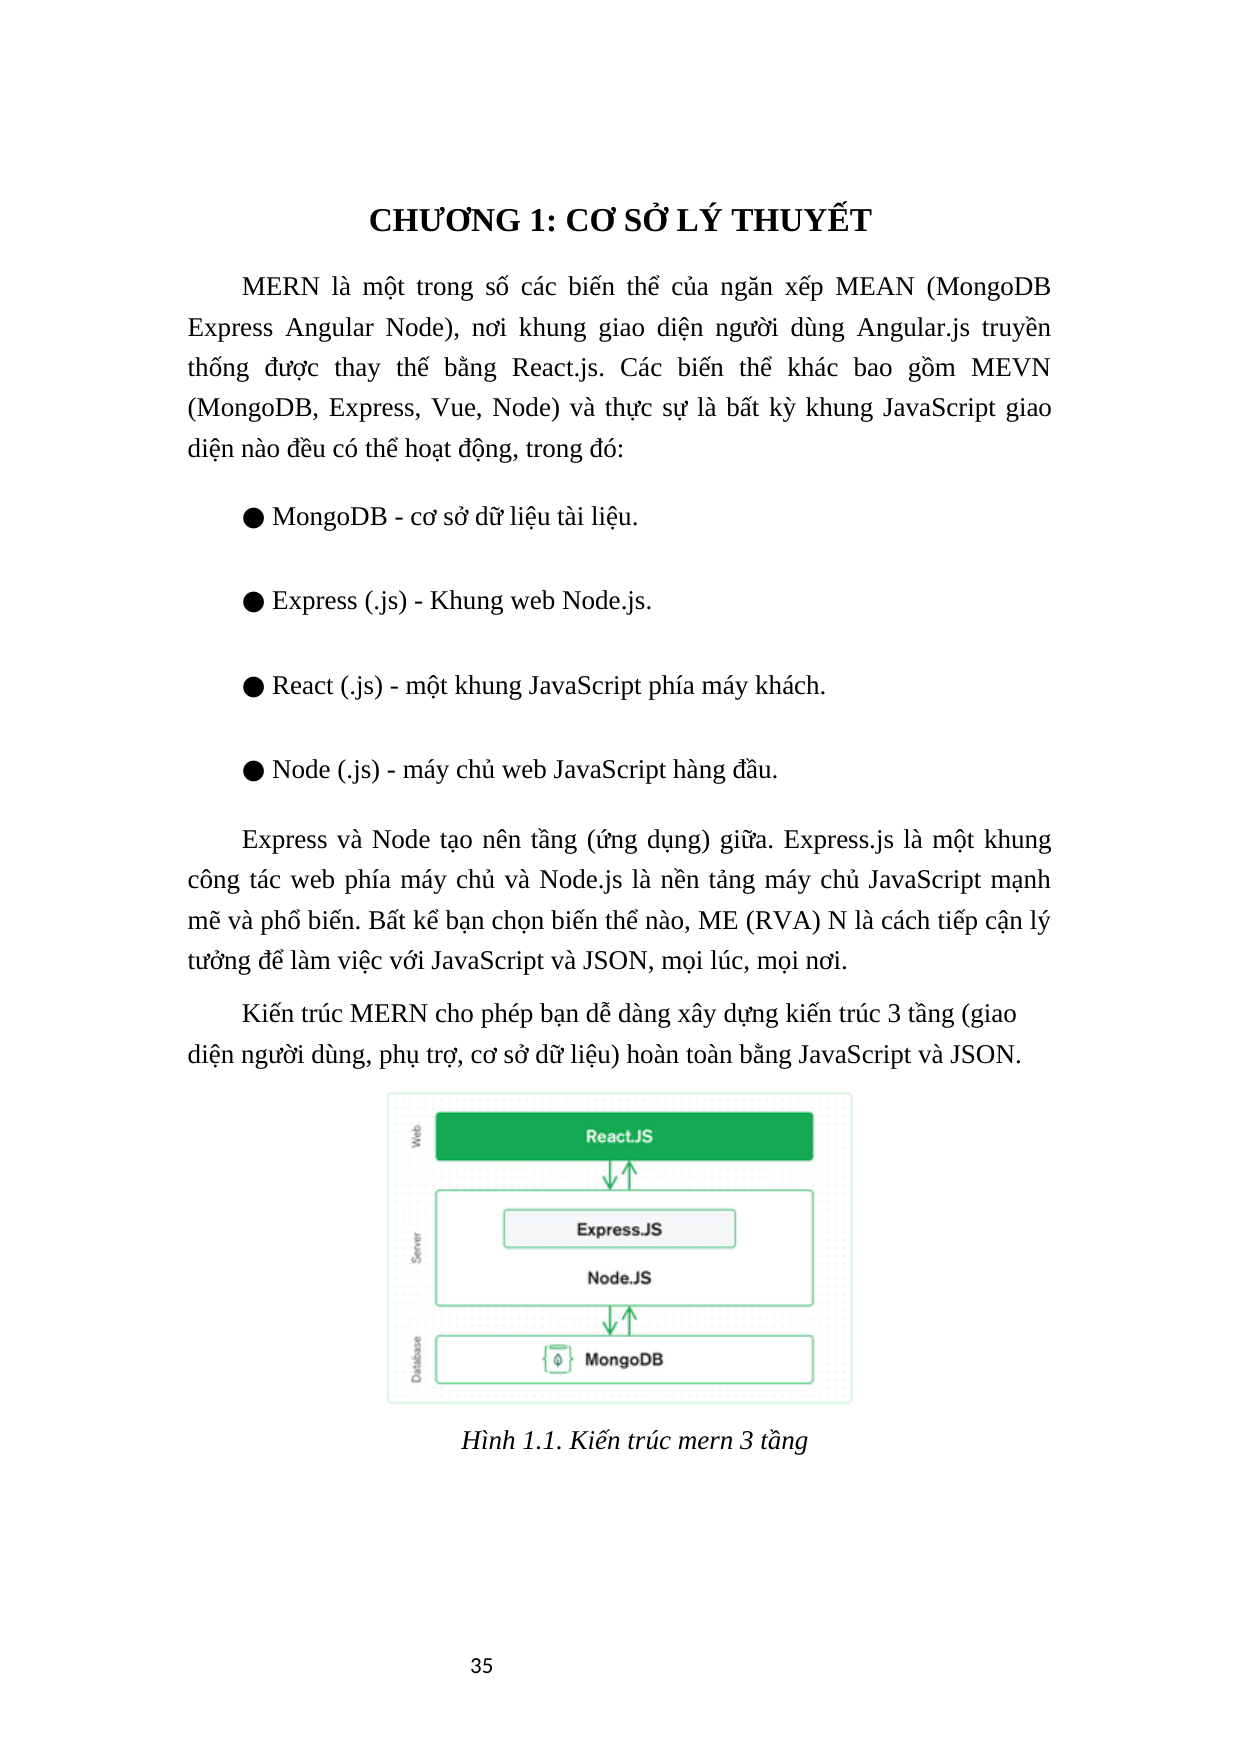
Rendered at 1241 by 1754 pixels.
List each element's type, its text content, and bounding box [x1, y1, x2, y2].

text Kiến trúc MERN cho phép bạn dễ dàng xây dựng kiến trúc 3 tầng (giao diện người dùng, phụ trợ, cơ sở dữ liệu) hoàn toàn bằng JavaScript và JSON. [187, 997, 1053, 1069]
list MongoDB - cơ sở dữ liệu tài liệu. [187, 485, 1053, 540]
subtitle CHƯƠNG 1: CƠ SỞ LÝ THUYẾT [187, 200, 1053, 238]
text Hình 1.1. Kiến trúc mern 3 tầng [187, 1424, 1053, 1455]
picture [386, 1090, 854, 1406]
text MERN là một trong số các biến thể của ngăn xếp MEAN (MongoDB Express Angular Node), nơi khung giao diện người dùng Angular.js truyền thống được thay thế bằng React.js. Các biến thể khác bao gồm MEVN (MongoDB, Express, Vue, Node) và thực sự là bất kỳ khung JavaScript giao diện nào đều có thể hoạt động, trong đó: [187, 270, 1053, 463]
list Node (.js) - máy chủ web JavaScript hàng đầu. [187, 738, 1053, 794]
list React (.js) - một khung JavaScript phía máy khách. [187, 654, 1053, 709]
list Express (.js) - Khung web Node.js. [187, 569, 1053, 625]
text Express và Node tạo nên tầng (ứng dụng) giữa. Express.js là một khung công tác web phía máy chủ và Node.js là nền tảng máy chủ JavaScript mạnh mẽ và phổ biến. Bất kể bạn chọn biến thể nào, ME (RVA) N là cách tiếp cận lý tưởng để làm việc với JavaScript và JSON, mọi lúc, mọi nơi. [187, 823, 1053, 976]
